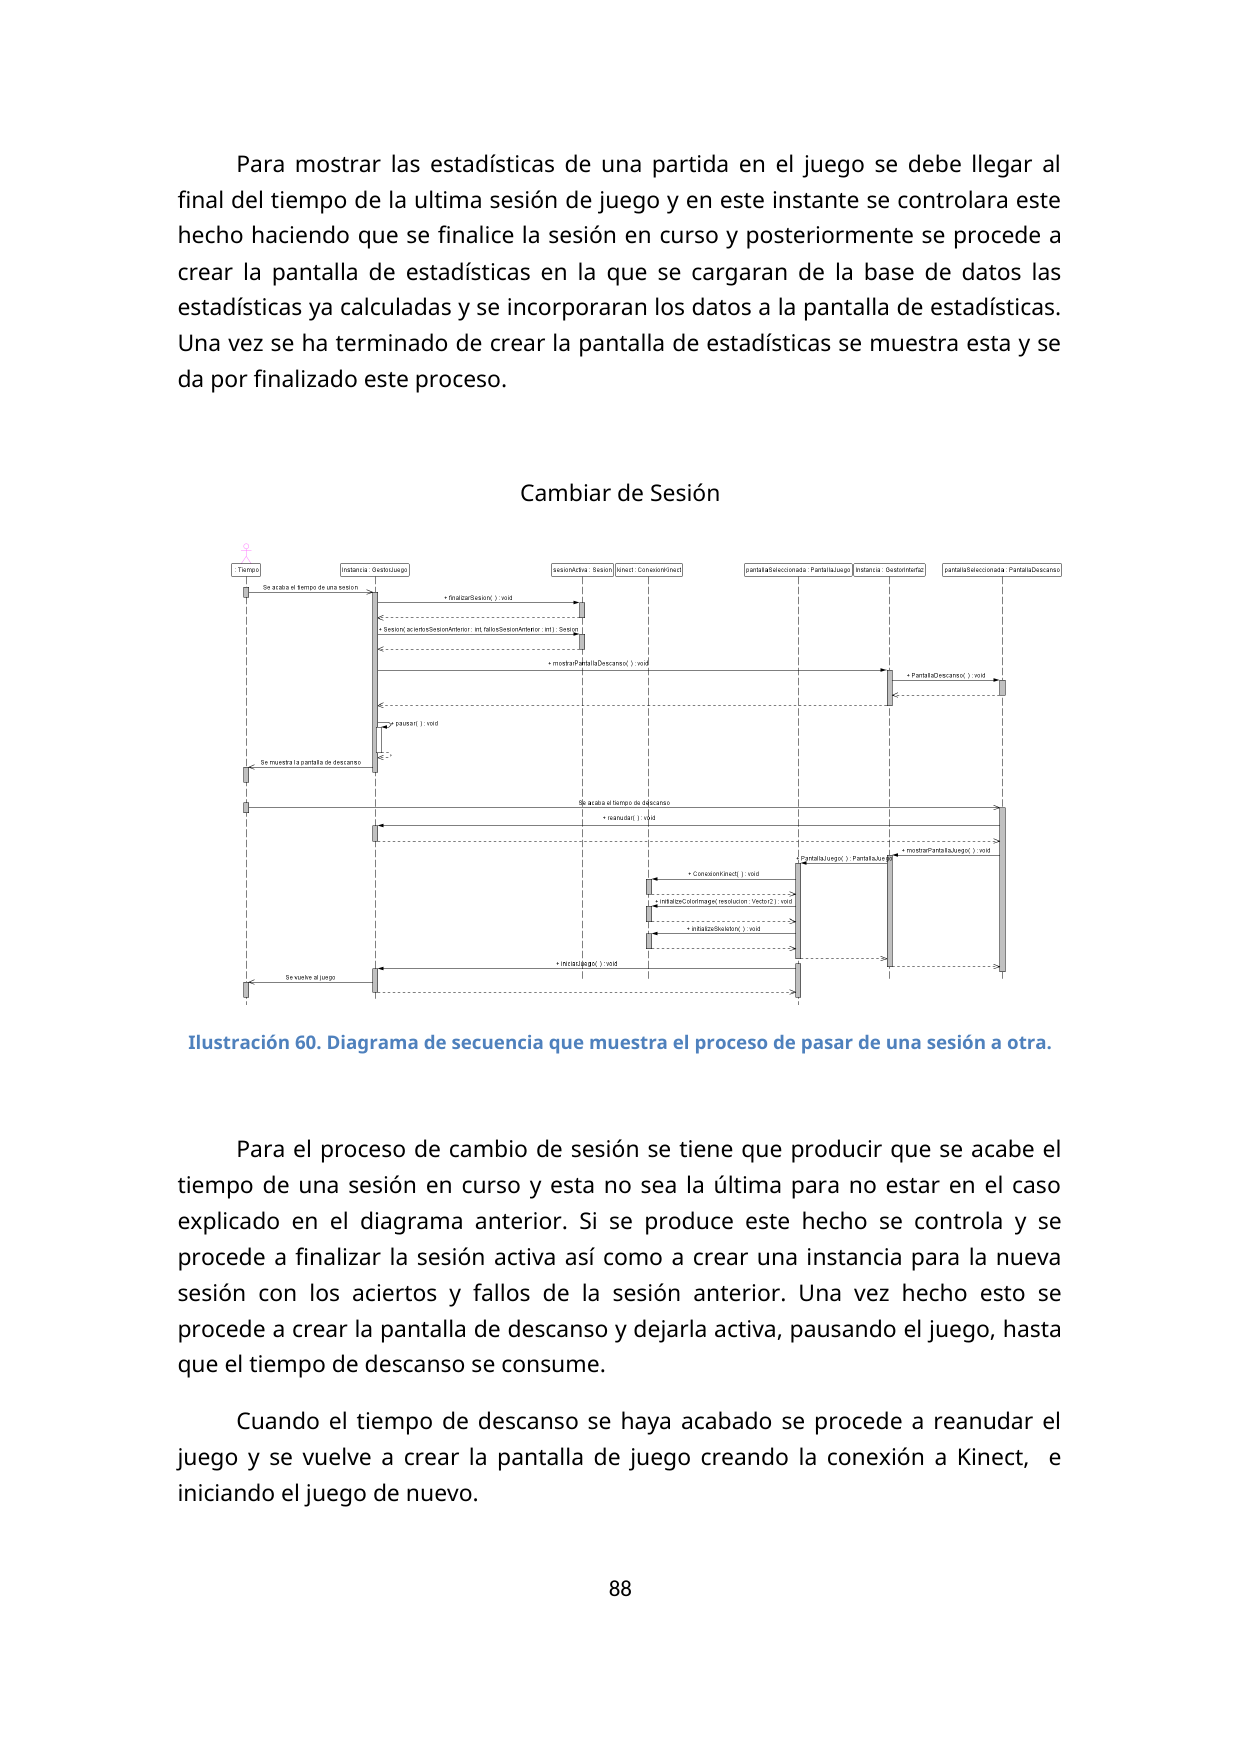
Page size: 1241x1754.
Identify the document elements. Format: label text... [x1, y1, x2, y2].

text Cambiar de Sesión [177, 477, 1063, 508]
text Para el proceso de cambio de sesión se tiene que producir que se acabe el tiempo de una sesión en curso y esta no sea la última para no estar en el caso explicado en el diagrama anterior. Si se produce este hecho se controla y se procede a finalizar la sesión activa así como a crear una instancia para la nueva sesión con los aciertos y fallos de la sesión anterior. Una vez hecho esto se procede a crear la pantalla de descanso y dejarla activa, pausando el juego, hasta que el tiempo de descanso se consume. [177, 1133, 1063, 1380]
text Ilustración 60. Diagrama de secuencia que muestra el proceso de pasar de una sesión a otra. [177, 1030, 1063, 1055]
text Para mostrar las estadísticas de una partida en el juego se debe llegar al final del tiempo de la ultima sesión de juego y en este instante se controlara este hecho haciendo que se finalice la sesión en curso y posteriormente se procede a crear la pantalla de estadísticas en la que se cargaran de la base de datos las estadísticas ya calculadas y se incorporaran los datos a la pantalla de estadísticas. Una vez se ha terminado de crear la pantalla de estadísticas se muestra esta y se da por finalizado este proceso. [177, 148, 1063, 394]
picture [178, 533, 1062, 1005]
text Cuando el tiempo de descanso se haya acabado se procede a reanudar el juego y se vuelve a crear la pantalla de juego creando la conexión a Kinect, e iniciando el juego de nuevo. [177, 1405, 1063, 1508]
